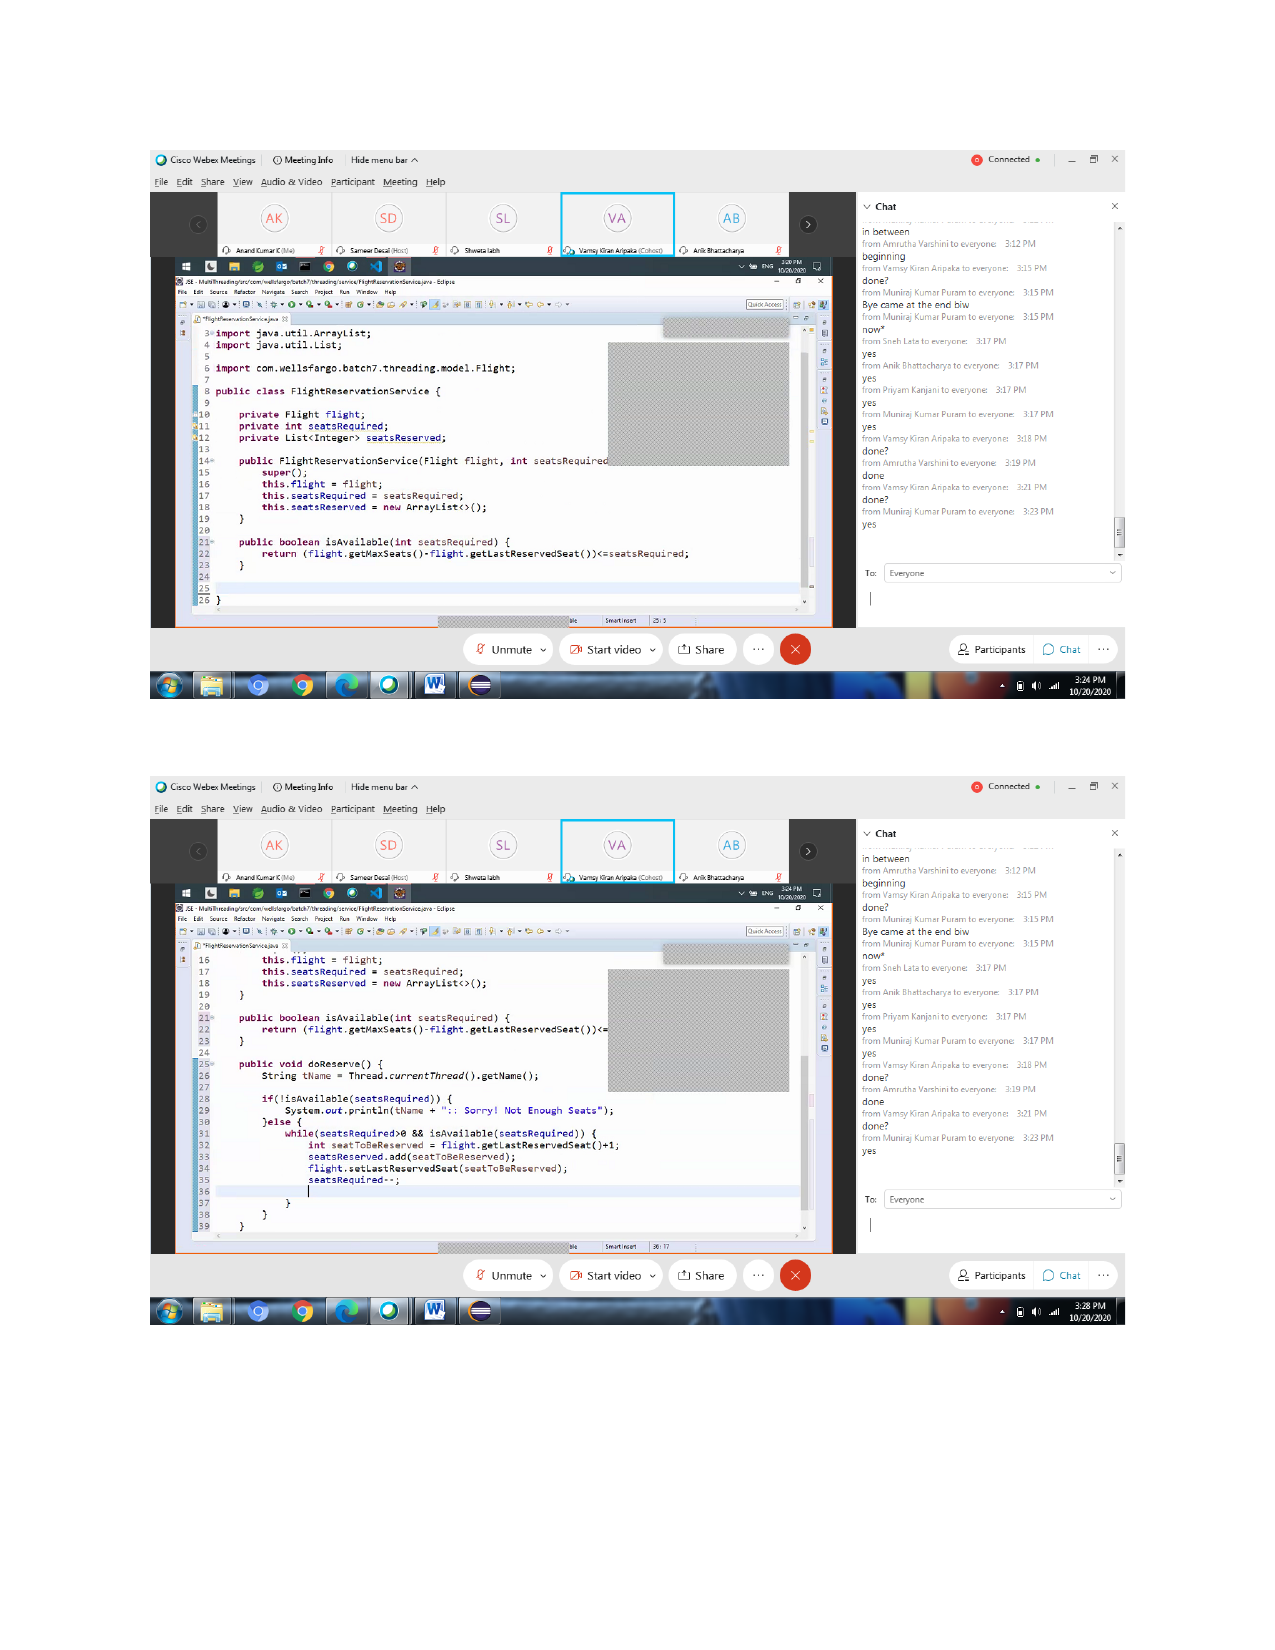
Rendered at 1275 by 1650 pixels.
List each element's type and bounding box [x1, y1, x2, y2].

picture [150, 150, 1125, 699]
picture [150, 776, 1125, 1325]
